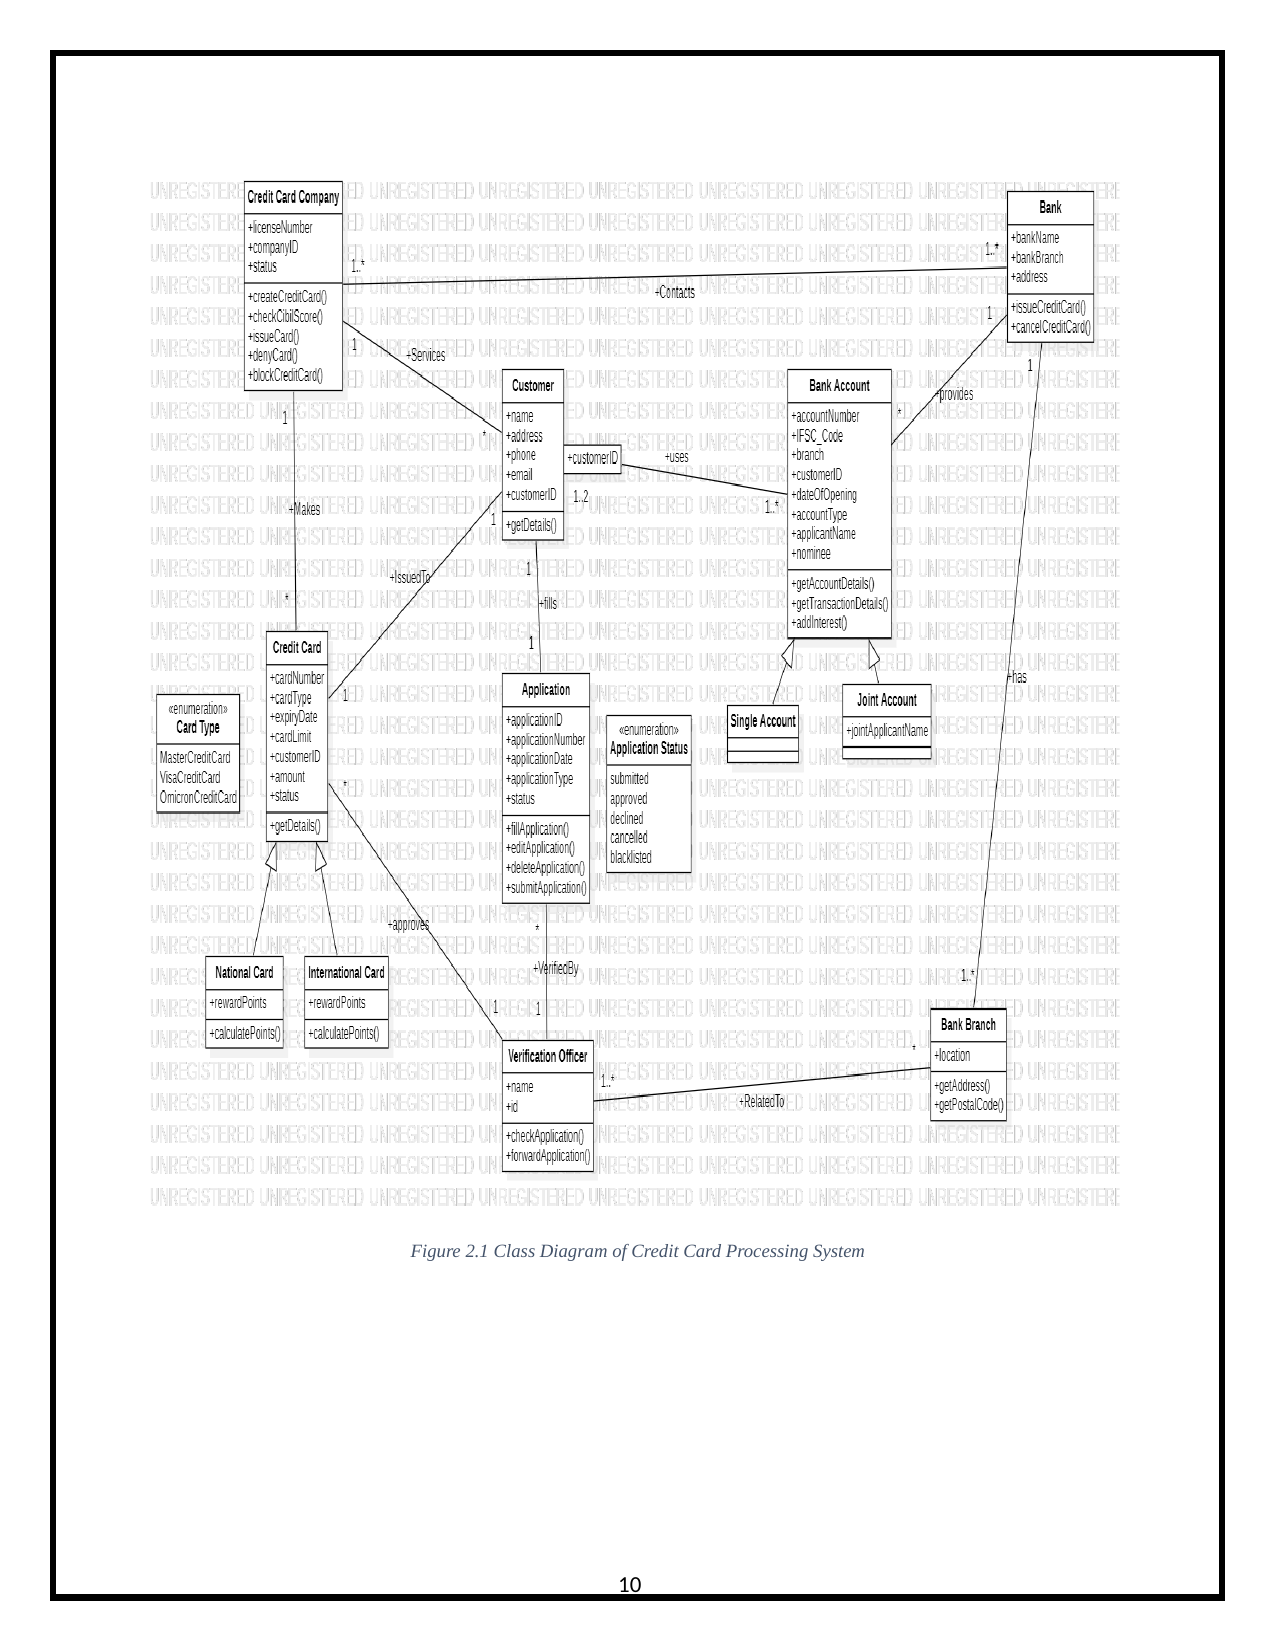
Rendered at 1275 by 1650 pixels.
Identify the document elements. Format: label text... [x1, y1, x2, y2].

picture [150, 180, 1120, 1206]
text Figure 2.1 Class Diagram of Credit Card Processing System [123, 1240, 867, 1262]
